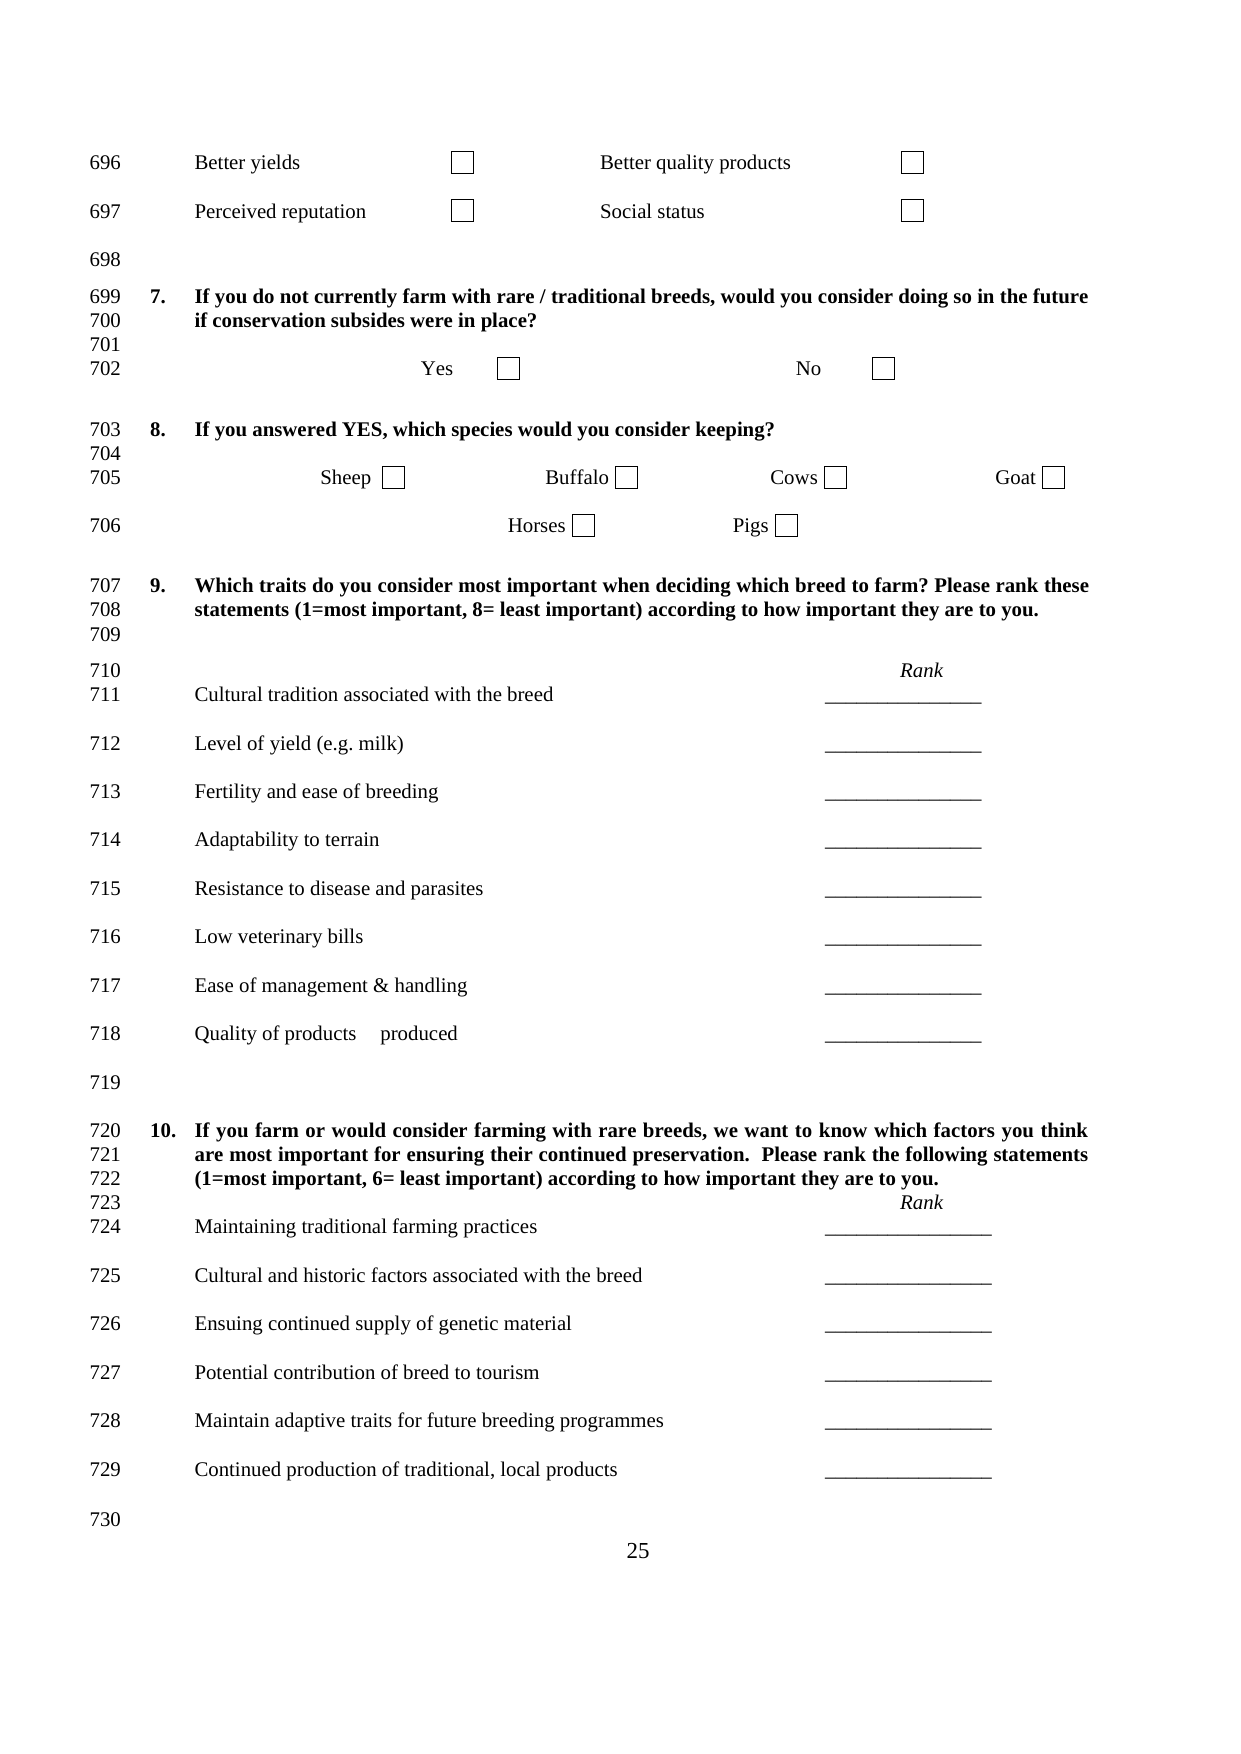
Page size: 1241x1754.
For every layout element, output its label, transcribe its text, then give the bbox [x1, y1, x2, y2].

text Ease of management & handling _______________ [194, 973, 1090, 997]
text Rank [825, 1190, 1090, 1214]
text Low veterinary bills _______________ [194, 924, 1090, 948]
list If you answered YES, which species would you consider keeping? [150, 416, 1090, 441]
text Resistance to disease and parasites _______________ [194, 876, 1090, 900]
text Continued production of traditional, local products ________________ [194, 1456, 1090, 1481]
list Which traits do you consider most important when deciding which breed to farm? Please rank these statements (1=most important, 8= least important) according to how important they are to you. [150, 573, 1090, 621]
text Rank [825, 658, 1090, 682]
text Maintaining traditional farming practices ________________ [194, 1214, 1090, 1238]
text Yes No [150, 356, 1090, 380]
text Level of yield (e.g. milk) _______________ [194, 731, 1090, 754]
text Cultural and historic factors associated with the breed ________________ [194, 1263, 1090, 1287]
list If you do not currently farm with rare / traditional breeds, would you consider doing so in the future if conservation subsides were in place? [150, 284, 1090, 332]
text Perceived reputation Social status [150, 198, 1090, 223]
list If you farm or would consider farming with rare breeds, we want to know which factors you think are most important for ensuring their continued preservation. Please rank the following statements (1=most important, 6= least important) according to how important they are to you. [150, 1118, 1090, 1190]
text Maintain adaptive traits for future breeding programmes ________________ [194, 1408, 1090, 1432]
text Better yields Better quality products [150, 150, 1090, 174]
text Adaptability to terrain _______________ [194, 827, 1090, 851]
text Ensuing continued supply of genetic material ________________ [194, 1311, 1090, 1335]
text Cultural tradition associated with the breed _______________ [194, 682, 1090, 706]
text Potential contribution of breed to tourism ________________ [194, 1359, 1090, 1384]
text Fertility and ease of breeding _______________ [194, 779, 1090, 803]
text Quality of products produced _______________ [194, 1021, 1090, 1045]
text Sheep Buffalo Cows Goat Horses Pigs [150, 464, 1090, 537]
